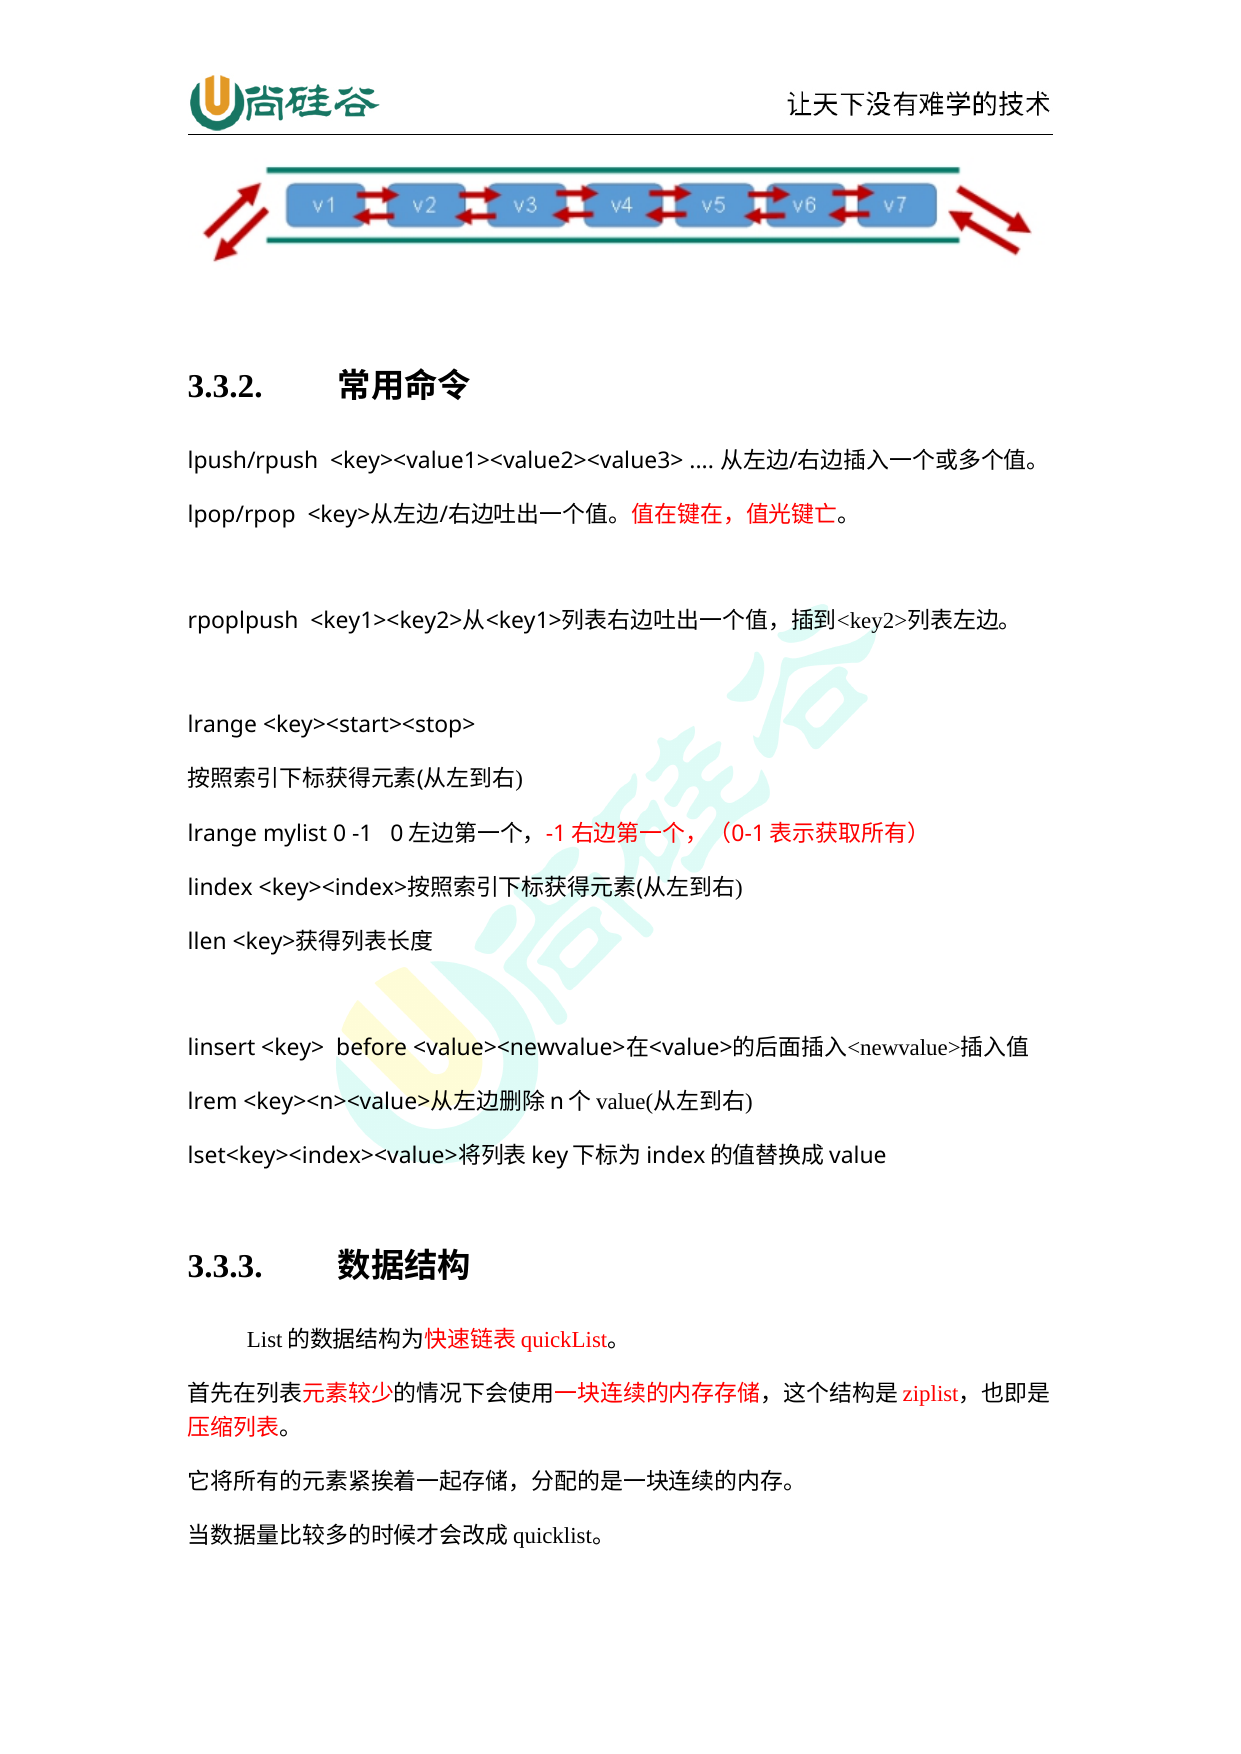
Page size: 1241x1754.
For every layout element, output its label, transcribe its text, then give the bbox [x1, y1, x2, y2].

text 按照索引下标获得元素(从左到右) [187, 760, 1053, 794]
picture [187, 156, 1056, 287]
text lindex <key><index>按照索引下标获得元素(从左到右) [187, 869, 1053, 902]
text llen <key>获得列表长度 [187, 923, 1053, 956]
text 当数据量比较多的时候才会改成quicklist。 [187, 1517, 1053, 1550]
text lpush/rpush <key><value1><value2><value3> .... 从左边/右边插入一个或多个值。 [187, 442, 1053, 475]
text List的数据结构为快速链表quickList。 [247, 1321, 1053, 1354]
picture [187, 73, 1053, 132]
text lrem <key><n><value>从左边删除n个value(从左到右) [187, 1083, 1053, 1117]
text lrange mylist 0 -1 0左边第一个，-1右边第一个，（0-1表示获取所有） [187, 814, 1053, 848]
list 常用命令 [187, 359, 1053, 407]
list 数据结构 [187, 1239, 1053, 1287]
text rpoplpush <key1><key2>从<key1>列表右边吐出一个值，插到<key2>列表左边。 [187, 602, 1053, 635]
text 首先在列表元素较少的情况下会使用一块连续的内存存储，这个结构是ziplist，也即是压缩列表。 [187, 1375, 1053, 1442]
text lrange <key><start><stop> [187, 708, 1053, 739]
text 它将所有的元素紧挨着一起存储，分配的是一块连续的内存。 [187, 1462, 1053, 1496]
text lpop/rpop <key>从左边/右边吐出一个值。值在键在，值光键亡。 [187, 496, 1053, 529]
text linsert <key> before <value><newvalue>在<value>的后面插入<newvalue>插入值 [187, 1029, 1053, 1062]
text lset<key><index><value>将列表key下标为index的值替换成value [187, 1137, 1053, 1171]
